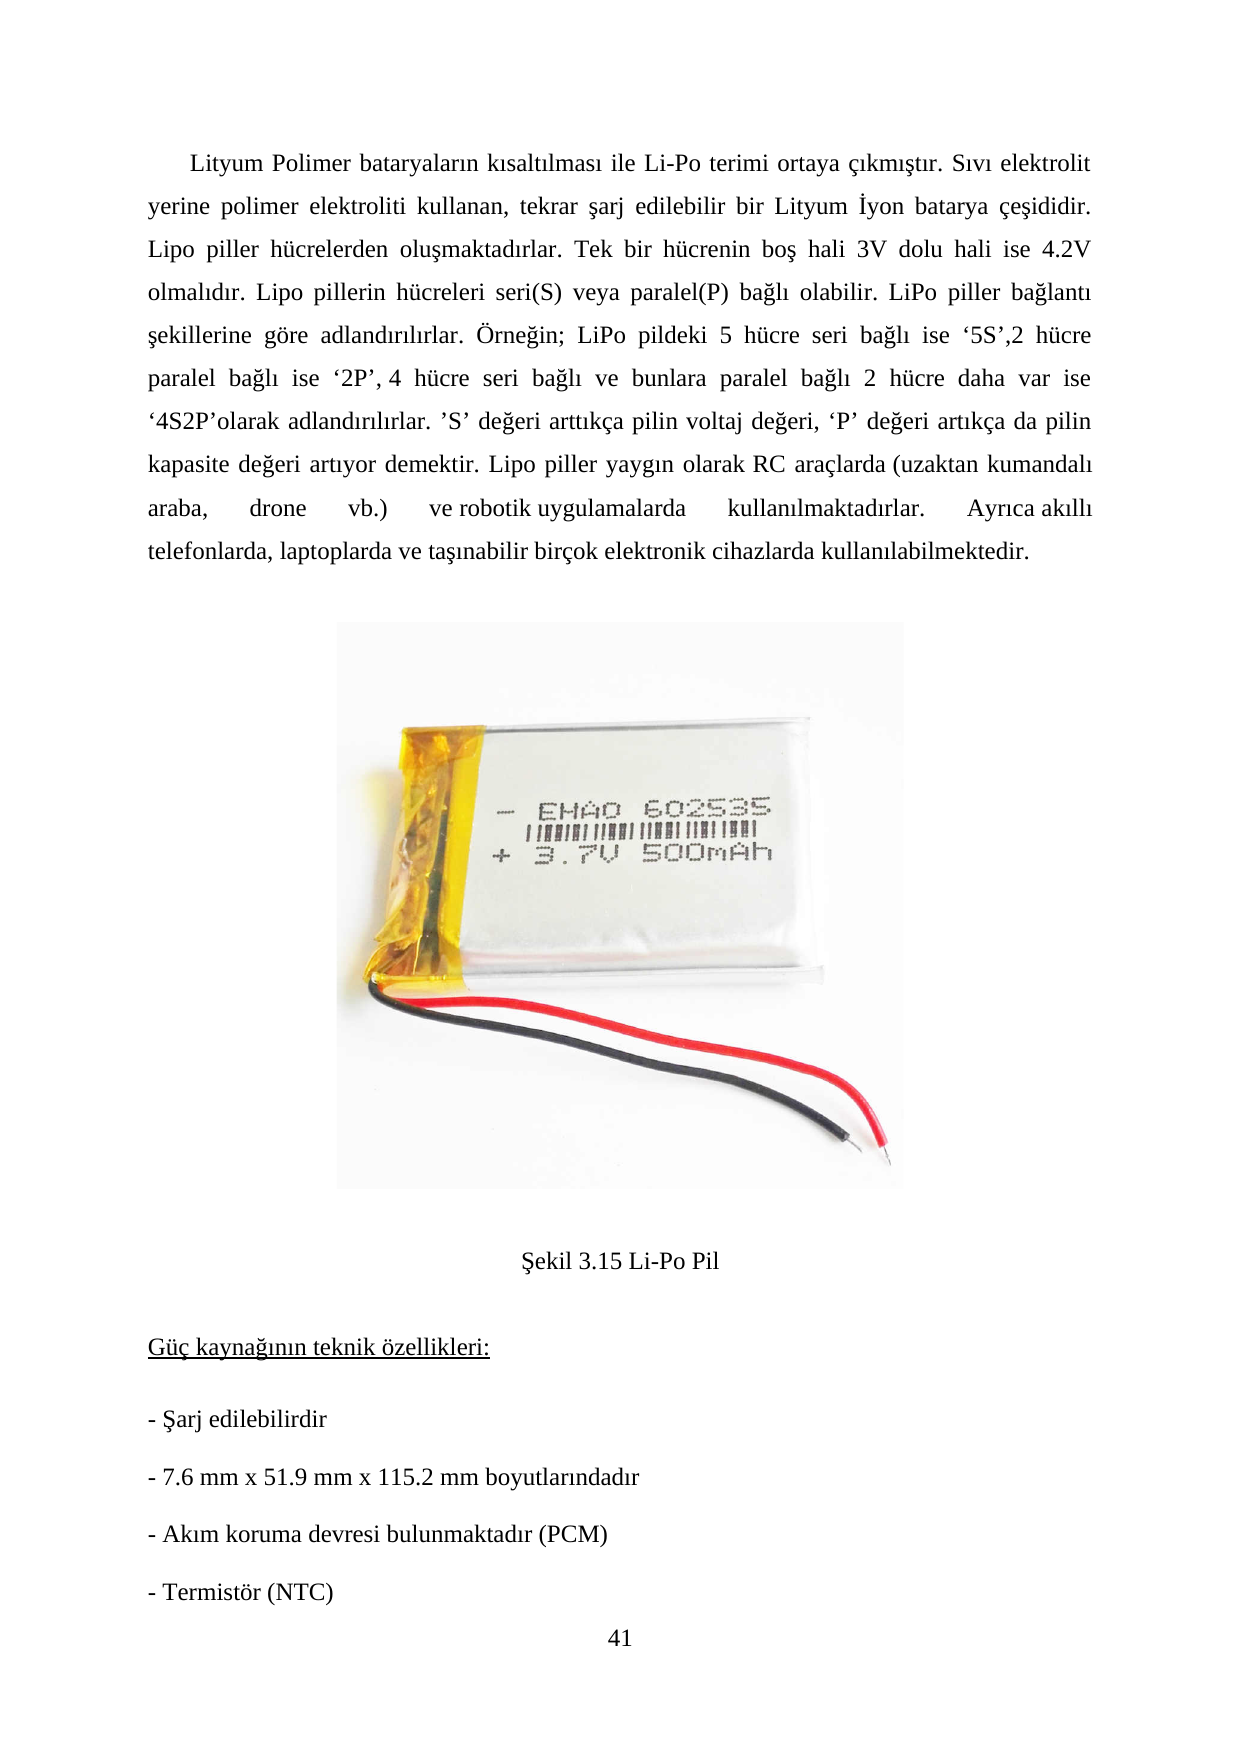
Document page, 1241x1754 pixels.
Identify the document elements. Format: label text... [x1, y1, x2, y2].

text Lityum Polimer bataryaların kısaltılması ile Li-Po terimi ortaya çıkmıştır. Sıvı elektrolit yerine polimer elektroliti kullanan, tekrar şarj edilebilir bir Lityum İyon batarya çeşididir. Lipo piller hücrelerden oluşmaktadırlar. Tek bir hücrenin boş hali 3V dolu hali ise 4.2V olmalıdır. Lipo pillerin hücreleri seri(S) veya paralel(P) bağlı olabilir. LiPo piller bağlantı şekillerine göre adlandırılırlar. Örneğin; LiPo pildeki 5 hücre seri bağlı ise ‘5S’,2 hücre paralel bağlı ise ‘2P’, 4 hücre seri bağlı ve bunlara paralel bağlı 2 hücre daha var ise ‘4S2P’olarak adlandırılırlar. ’S’ değeri arttıkça pilin voltaj değeri, ‘P’ değeri artıkça da pilin kapasite değeri artıyor demektir. Lipo piller yaygın olarak RC araçlarda (uzaktan kumandalı araba, drone vb.) ve robotik uygulamalarda kullanılmaktadırlar. Ayrıca akıllı telefonlarda, laptoplarda ve taşınabilir birçok elektronik cihazlarda kullanılabilmektedir. [148, 148, 1093, 564]
text Güç kaynağının teknik özellikleri: [148, 1332, 1093, 1361]
text - Termistör (NTC) [148, 1577, 1093, 1606]
text - 7.6 mm x 51.9 mm x 115.2 mm boyutlarındadır [148, 1462, 1093, 1491]
text - Şarj edilebilirdir [148, 1404, 1093, 1433]
text Şekil 3.15 Li-Po Pil [148, 1246, 1093, 1275]
text - Akım koruma devresi bulunmaktadır (PCM) [148, 1519, 1093, 1548]
picture [336, 622, 904, 1189]
